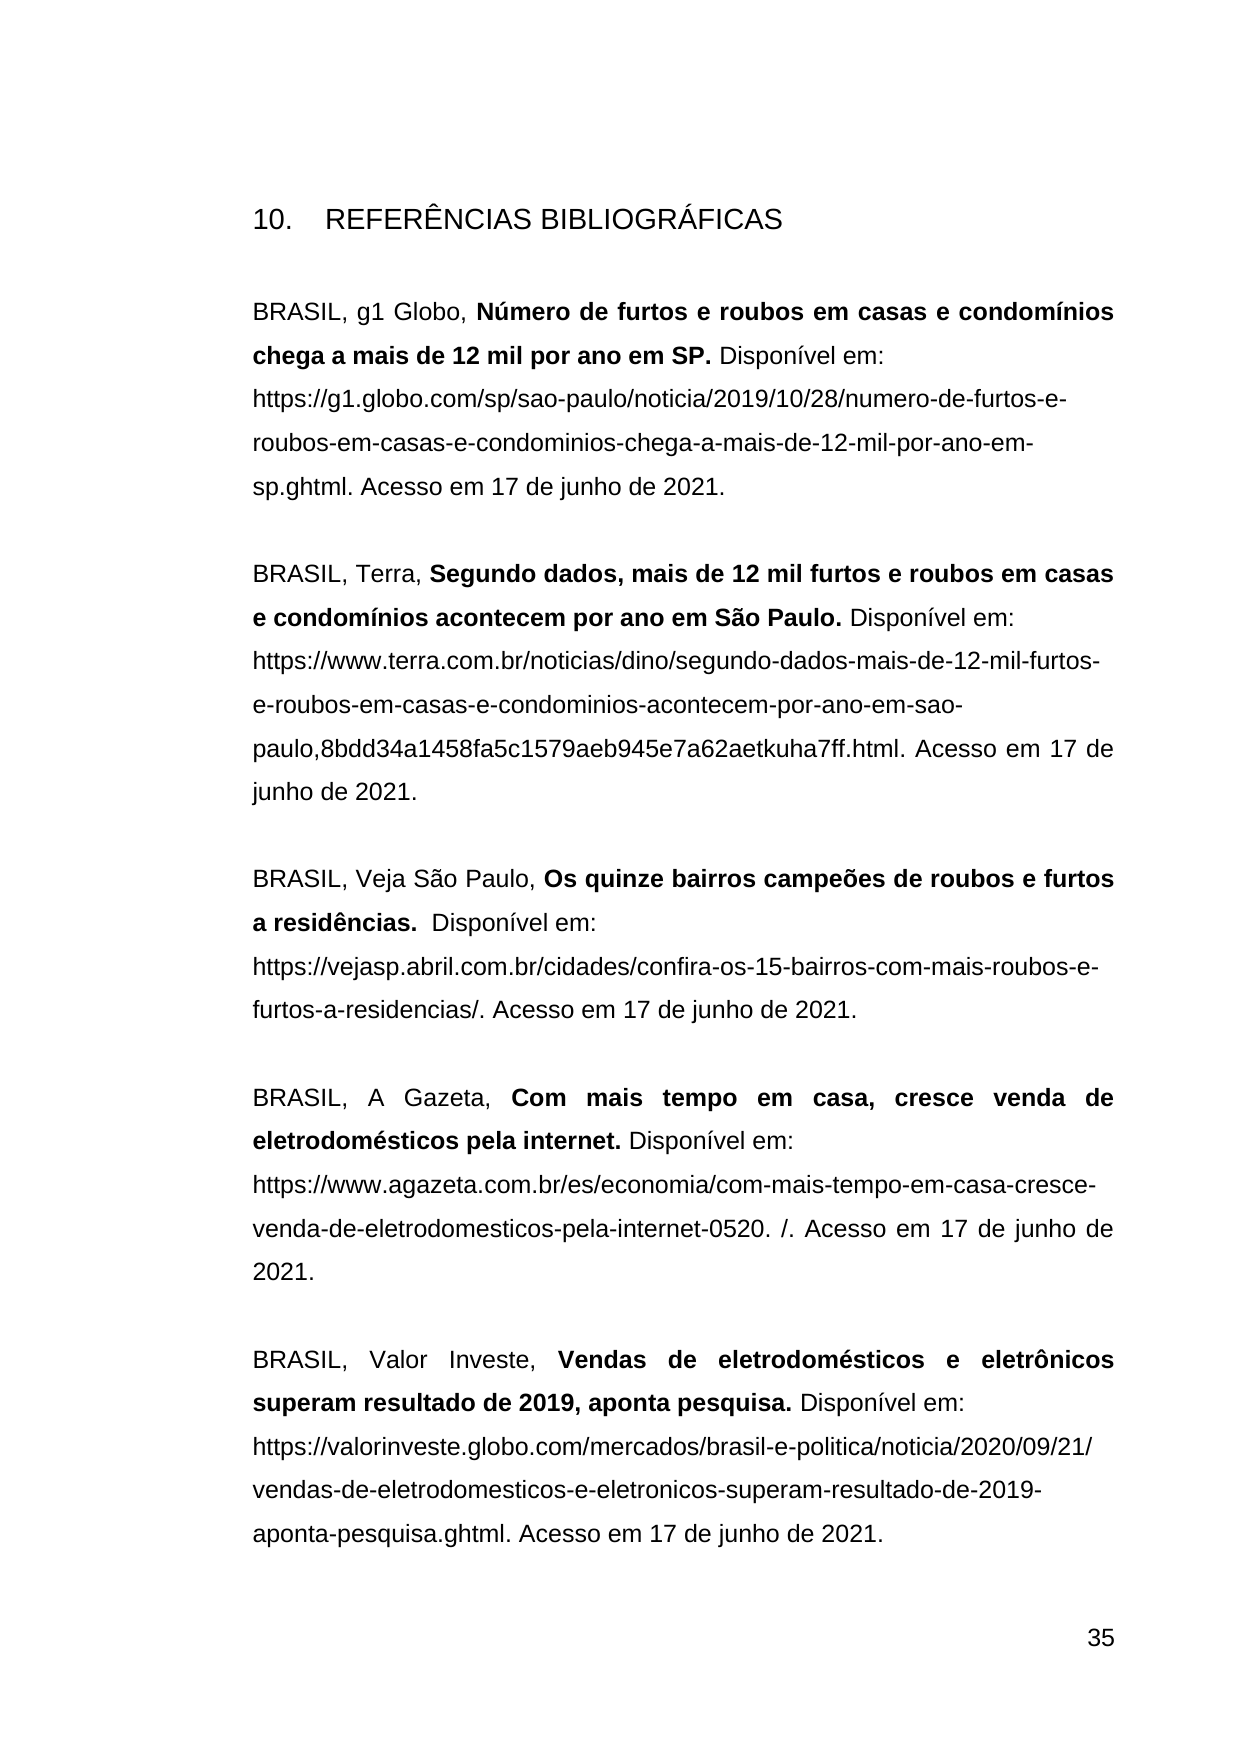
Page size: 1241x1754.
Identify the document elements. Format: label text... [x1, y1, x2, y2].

list BRASIL, Terra, Segundo dados, mais de 12 mil furtos e roubos em casas e condomínios acontecem por ano em São Paulo. Disponível em: [252, 559, 1115, 631]
list BRASIL, Valor Investe, Vendas de eletrodomésticos e eletrônicos superam resultado de 2019, aponta pesquisa. Disponível em: [252, 1344, 1115, 1417]
list https://vejasp.abril.com.br/cidades/confira-os-15-bairros-com-mais-roubos-e-furtos-a-residencias/. Acesso em 17 de junho de 2021. [252, 952, 1115, 1024]
list BRASIL, Veja São Paulo, Os quinze bairros campeões de roubos e furtos a residências. Disponível em: [252, 864, 1115, 937]
list https://g1.globo.com/sp/sao-paulo/noticia/2019/10/28/numero-de-furtos-e-roubos-em-casas-e-condominios-chega-a-mais-de-12-mil-por-ano-em-sp.ghtml. Acesso em 17 de junho de 2021. [252, 384, 1115, 500]
subtitle REFERÊNCIAS BIBLIOGRÁFICAS [252, 202, 1115, 236]
list https://www.agazeta.com.br/es/economia/com-mais-tempo-em-casa-cresce-venda-de-eletrodomesticos-pela-internet-0520. /. Acesso em 17 de junho de 2021. [252, 1170, 1115, 1286]
list BRASIL, A Gazeta, Com mais tempo em casa, cresce venda de eletrodomésticos pela internet. Disponível em: [252, 1083, 1115, 1155]
list https://www.terra.com.br/noticias/dino/segundo-dados-mais-de-12-mil-furtos-e-roubos-em-casas-e-condominios-acontecem-por-ano-em-sao-paulo,8bdd34a1458fa5c1579aeb945e7a62aetkuha7ff.html. Acesso em 17 de junho de 2021. [252, 646, 1115, 806]
list https://valorinveste.globo.com/mercados/brasil-e-politica/noticia/2020/09/21/vendas-de-eletrodomesticos-e-eletronicos-superam-resultado-de-2019-aponta-pesquisa.ghtml. Acesso em 17 de junho de 2021. [252, 1432, 1115, 1548]
list BRASIL, g1 Globo, Número de furtos e roubos em casas e condomínios chega a mais de 12 mil por ano em SP. Disponível em: [252, 297, 1115, 369]
